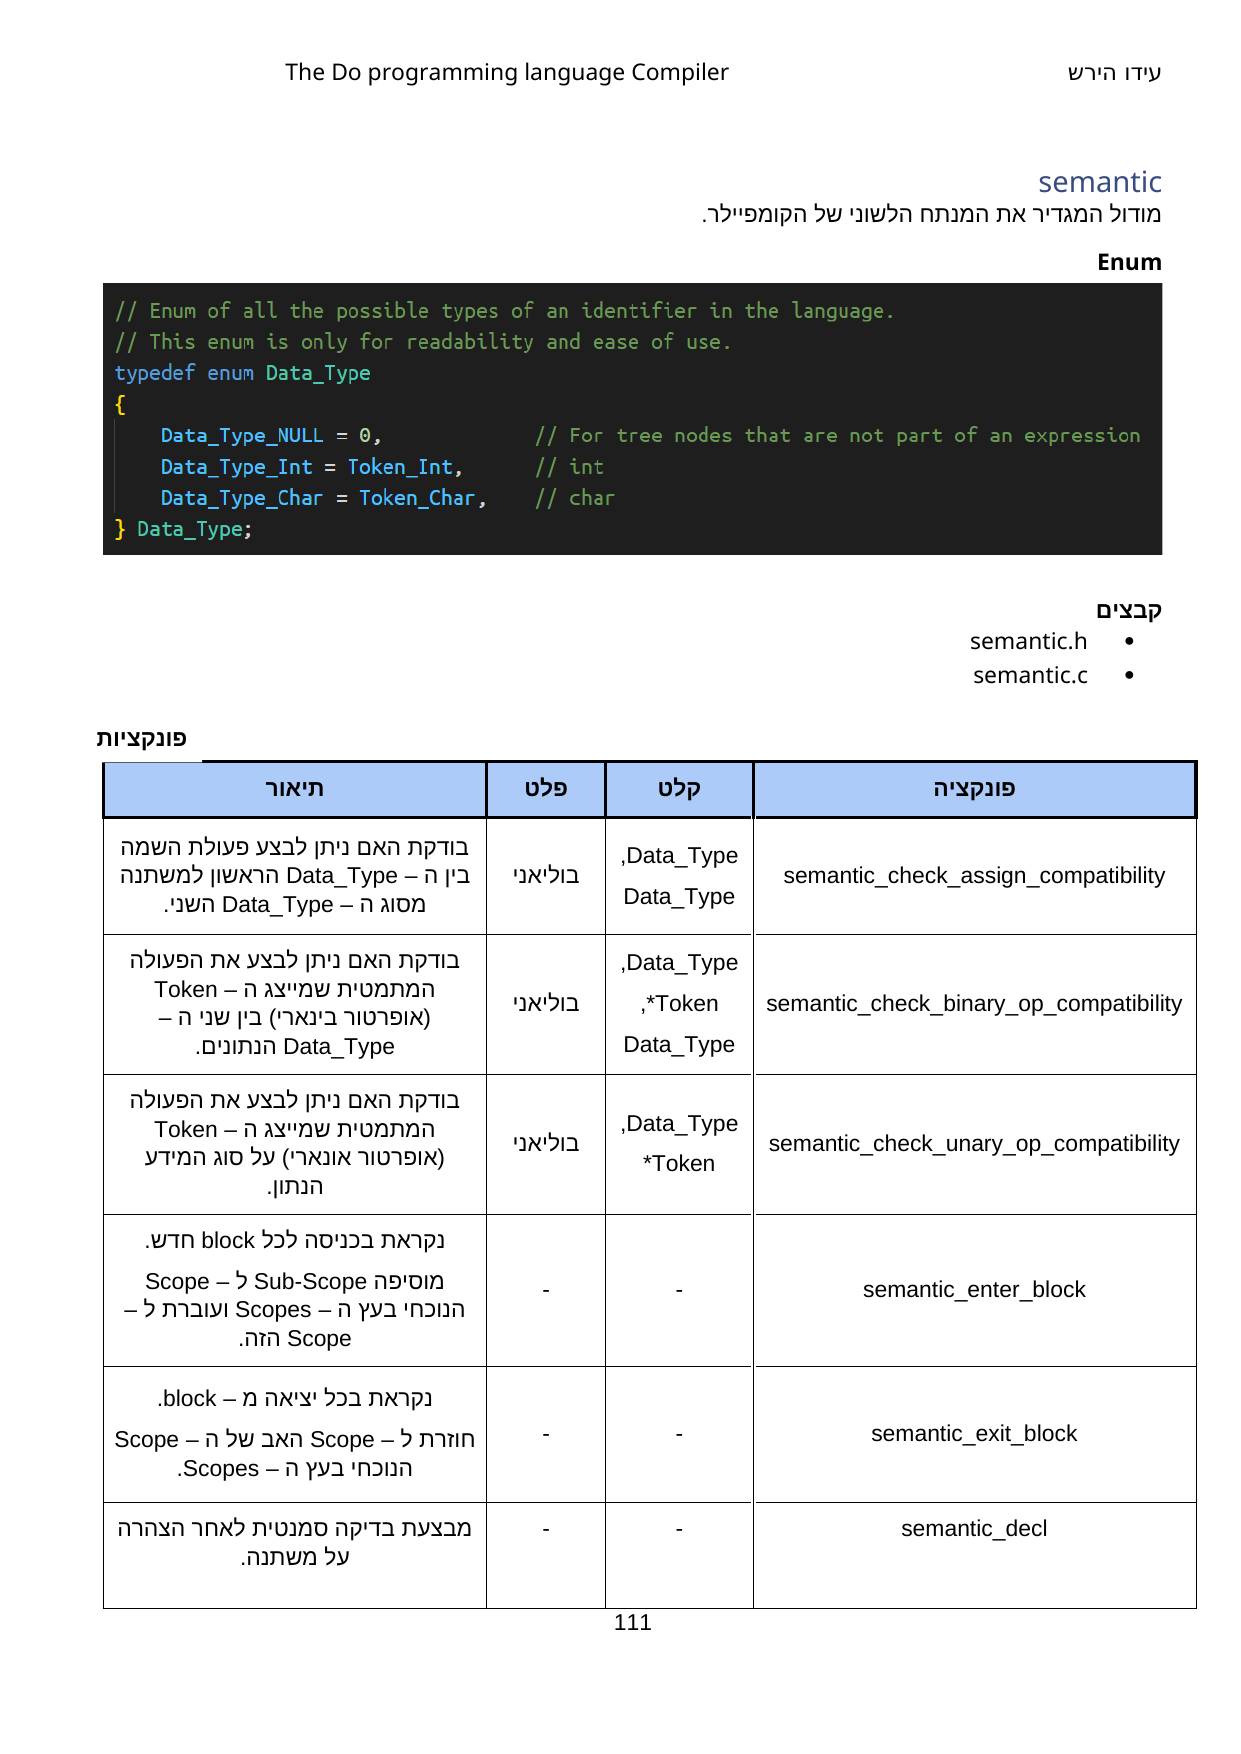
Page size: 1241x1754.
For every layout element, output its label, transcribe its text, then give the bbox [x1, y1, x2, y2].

table_header קלט [607, 763, 752, 816]
subtitle semantic [103, 161, 1162, 201]
table_cell - [606, 1214, 753, 1366]
table_cell נקראת בכניסה לכל block חדש. מוסיפה Sub-Scope ל – Scope הנוכחי בעץ ה – Scopes ועוברת ל – Scope הזה. [104, 1215, 486, 1366]
text מודול המגדיר את המנתח הלשוני של הקומפיילר. [103, 201, 1162, 227]
table_header תיאור [105, 763, 485, 816]
table_cell בודקת האם ניתן לבצע את הפעולה המתמטית שמייצג ה – Token (אופרטור אונארי) על סוג המידע הנתון. [104, 1075, 486, 1213]
text Enum [103, 246, 1162, 277]
table_cell נקראת בכל יציאה מ – block. חוזרת ל – Scope האב של ה – Scope הנוכחי בעץ ה – Scopes. [104, 1367, 486, 1502]
table_cell Data_Type, Token* [606, 1074, 753, 1213]
table_cell בוליאני [487, 819, 605, 934]
table_cell semantic_check_assign_compatibility [754, 817, 1196, 934]
table_cell - [487, 1215, 605, 1366]
table_cell בוליאני [487, 935, 605, 1074]
table_cell semantic_enter_block [754, 1214, 1196, 1366]
table_cell - [487, 1503, 605, 1607]
picture [103, 283, 1163, 555]
table_cell - [487, 1367, 605, 1502]
list semantic.h [103, 625, 1125, 656]
table_cell - [606, 1366, 753, 1502]
table_cell semantic_check_binary_op_compatibility [754, 934, 1196, 1074]
table_cell semantic_exit_block [754, 1366, 1196, 1502]
table_cell semantic_check_unary_op_compatibility [754, 1074, 1196, 1213]
table_cell בודקת האם ניתן לבצע פעולת השמה בין ה – Data_Type הראשון למשתנה מסוג ה – Data_Type השני. [104, 819, 486, 934]
table_cell - [606, 1502, 753, 1607]
table_cell Data_Type, Token*, Data_Type [606, 934, 753, 1074]
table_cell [104, 1503, 486, 1607]
table_cell semantic_decl [754, 1502, 1196, 1607]
table_header פונקציה [755, 763, 1194, 816]
text קבצים [103, 555, 1162, 623]
list semantic.c [103, 659, 1125, 690]
table_header פלט [488, 763, 604, 816]
table_cell Data_Type, Data_Type [606, 816, 753, 934]
table_cell בוליאני [487, 1075, 605, 1213]
table_cell בודקת האם ניתן לבצע את הפעולה המתמטית שמייצג ה – Token (אופרטור בינארי) בין שני ה – Data_Type הנתונים. [104, 935, 486, 1074]
